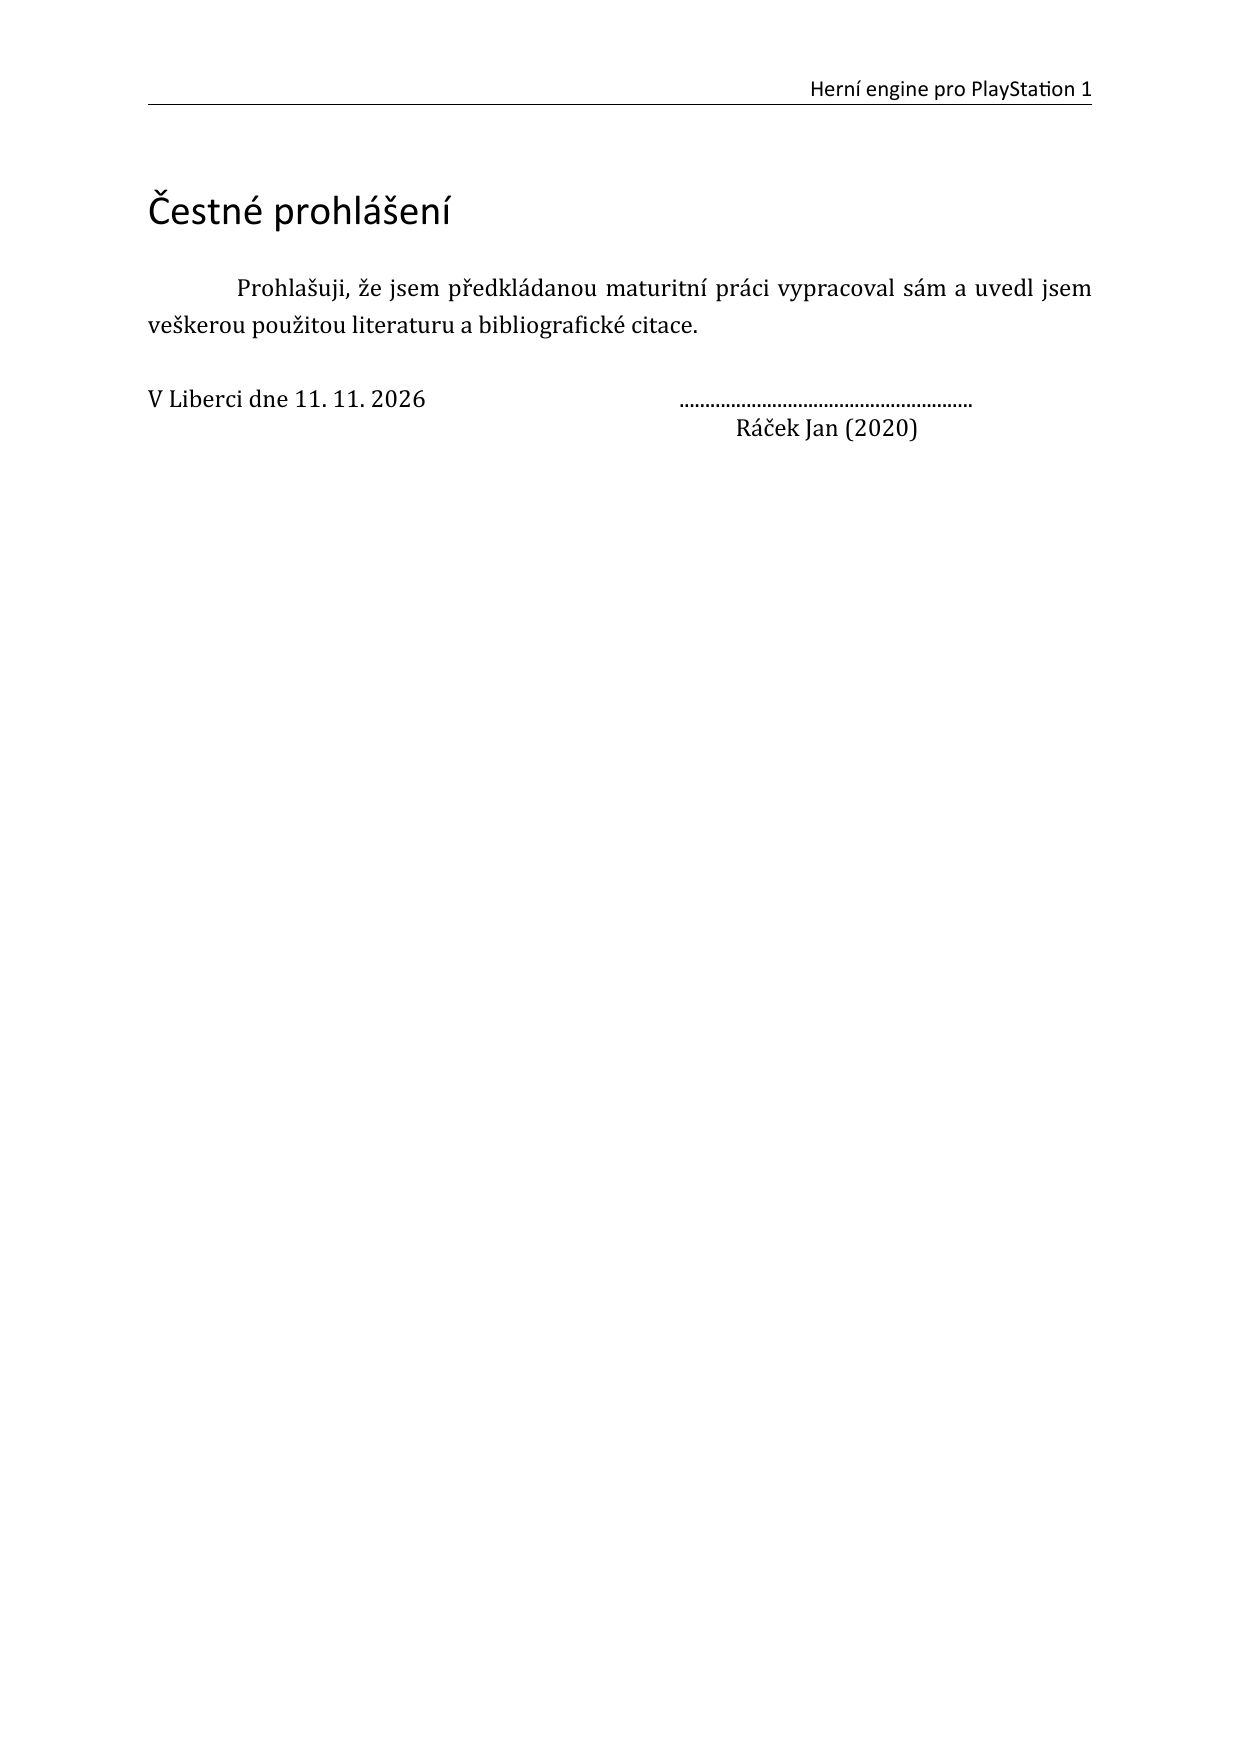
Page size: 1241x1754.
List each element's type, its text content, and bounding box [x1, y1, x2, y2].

text Prohlašuji, že jsem předkládanou maturitní práci vypracoval sám a uvedl jsem veškerou použitou literaturu a bibliografické citace. [148, 273, 1092, 339]
text Čestné prohlášení [148, 184, 1092, 235]
text V Liberci dne 08.03.2024 [148, 384, 1092, 413]
